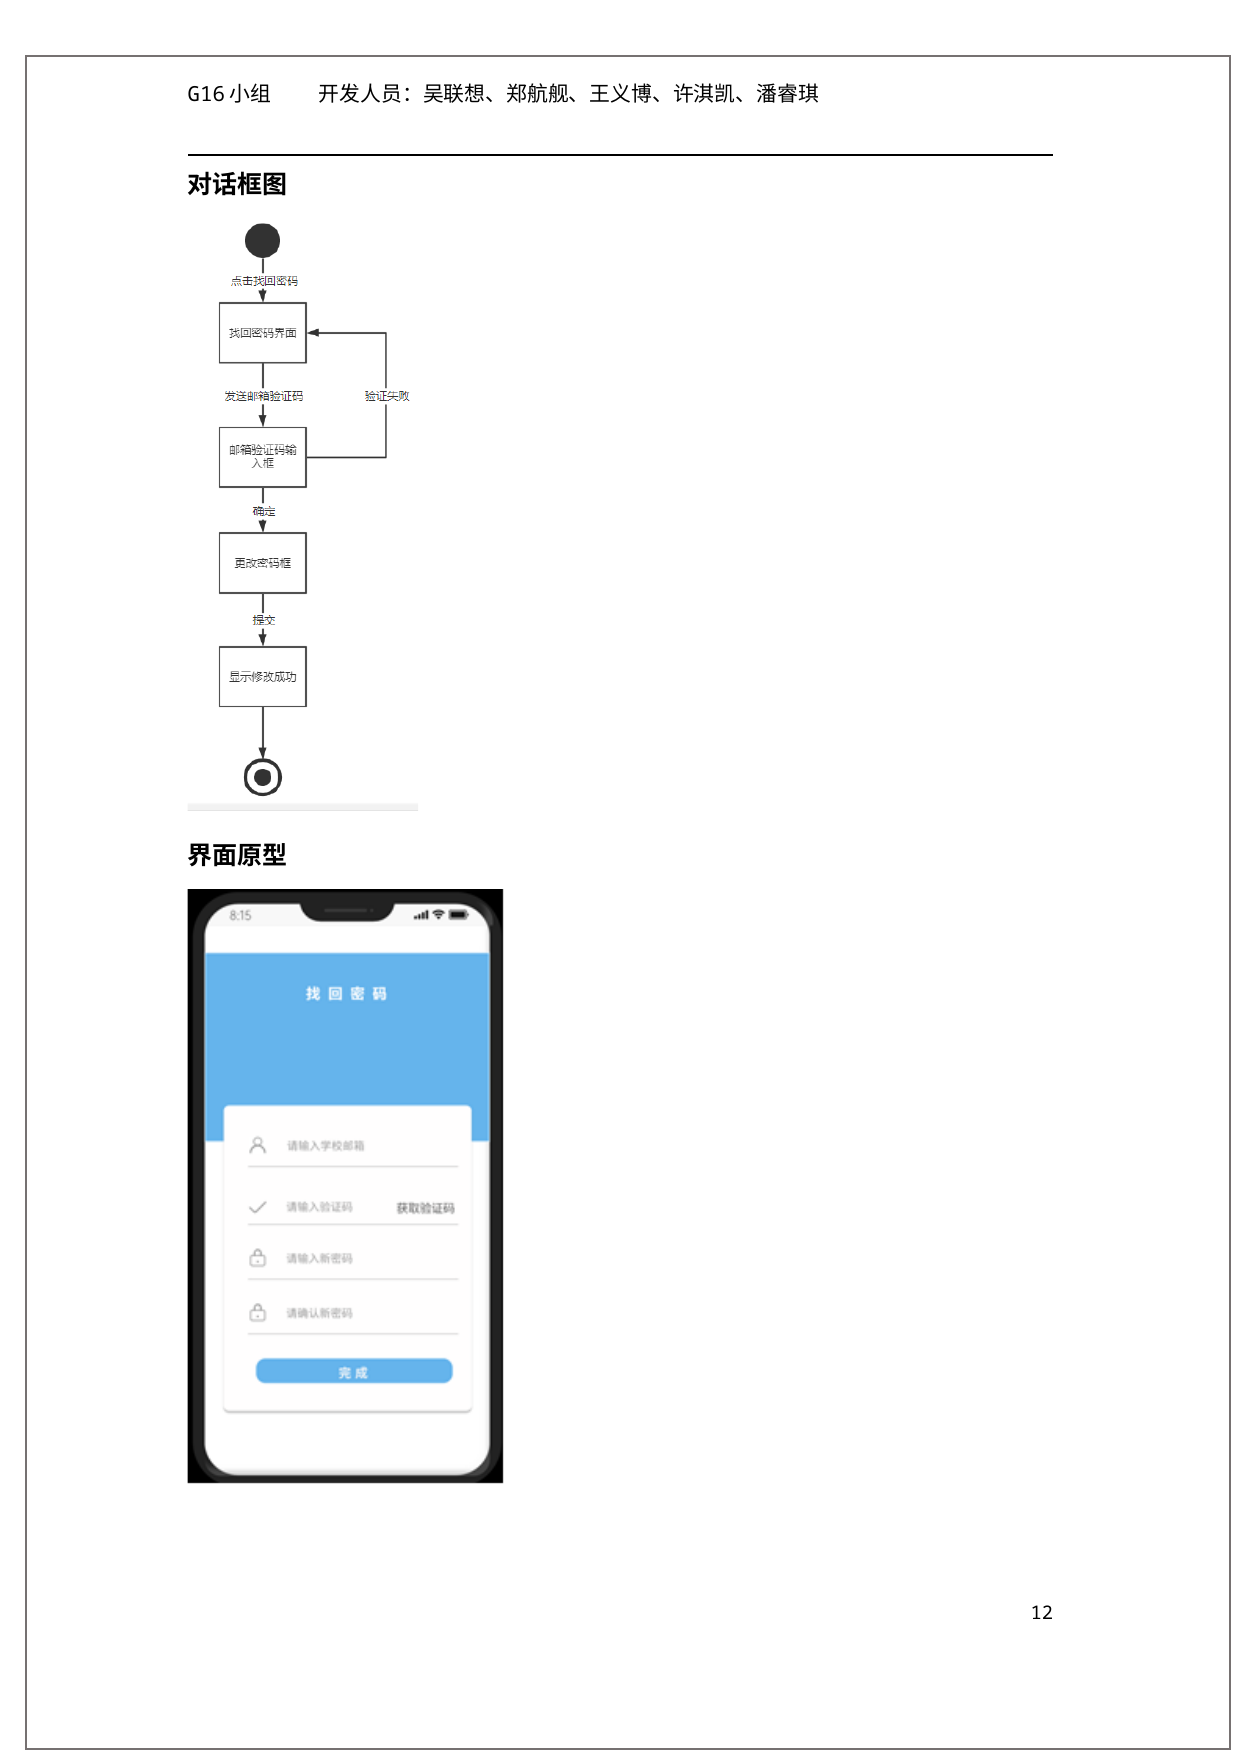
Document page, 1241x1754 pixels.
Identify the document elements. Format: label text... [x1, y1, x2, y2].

subtitle 对话框图 [187, 164, 1053, 201]
picture [187, 889, 505, 1485]
picture [187, 219, 419, 811]
subtitle 界面原型 [187, 835, 1053, 871]
